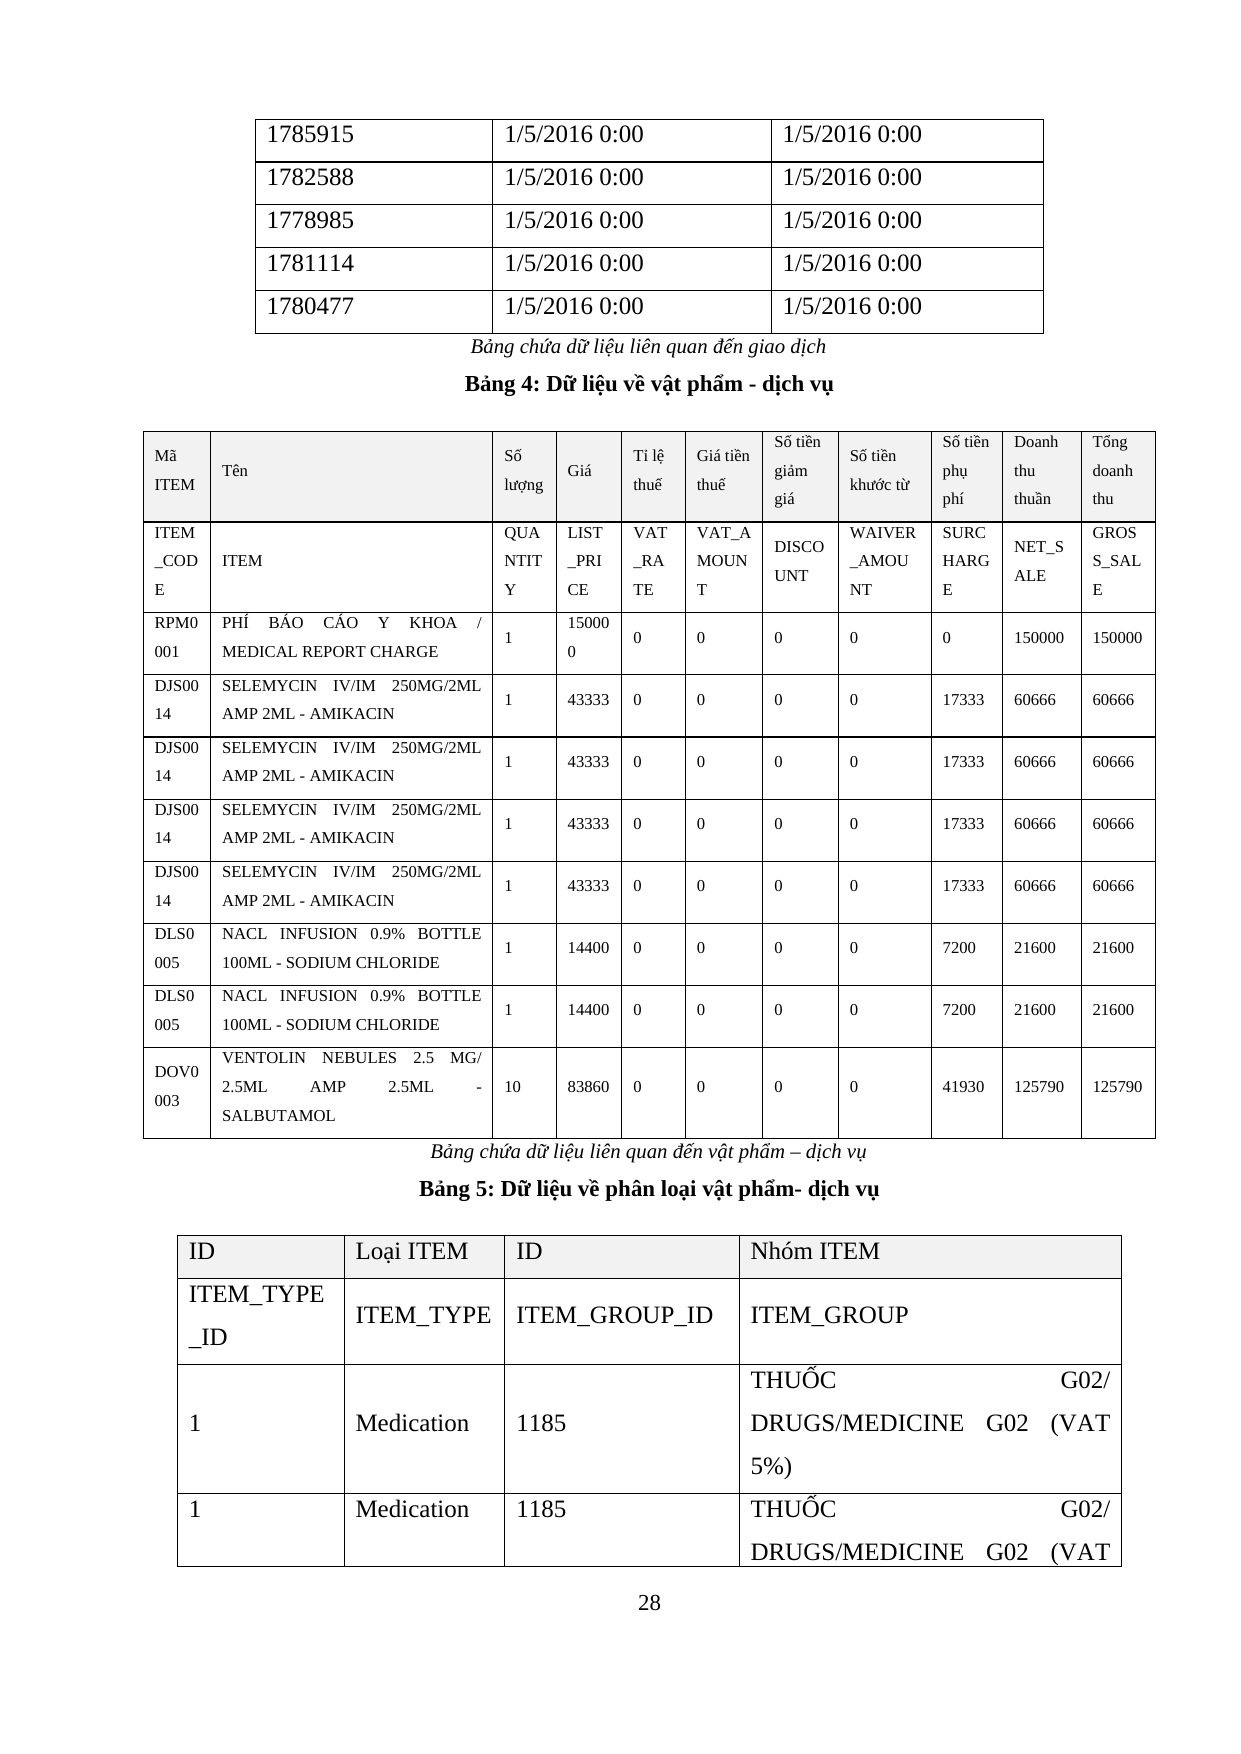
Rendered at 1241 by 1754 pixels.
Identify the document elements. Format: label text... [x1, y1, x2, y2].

text Bảng chứa dữ liệu liên quan đến giao dịch [177, 334, 1122, 358]
table_cell 1/5/2016 0:00 [772, 120, 1043, 161]
table_cell 1780477 [256, 291, 492, 333]
table_cell 1185 [505, 1494, 739, 1566]
table_cell 0 [763, 1048, 838, 1138]
table_cell 0 [686, 924, 762, 985]
table_cell NACL INFUSION 0.9% BOTTLE 100ML - SODIUM CHLORIDE [211, 986, 492, 1047]
table_header Giá [557, 432, 621, 521]
table_cell SURCHARGE [932, 523, 1002, 612]
table_header Loại ITEM [345, 1236, 504, 1278]
table_cell 1/5/2016 0:00 [493, 205, 771, 247]
table_cell 1 [493, 800, 556, 861]
table_cell THUỐC G02/ DRUGS/MEDICINE G02 (VAT 5%) [740, 1365, 1121, 1493]
text Bảng 5: Dữ liệu về phân loại vật phẩm- dịch vụ [177, 1175, 1122, 1201]
table_header Số tiền giảm giá [763, 432, 838, 521]
table_header Nhóm ITEM [740, 1236, 1121, 1278]
table_cell 17333 [932, 738, 1002, 798]
table_cell 0 [763, 924, 838, 985]
table_cell QUANTITY [493, 523, 556, 612]
table_cell 21600 [1082, 986, 1155, 1047]
table_cell 7200 [932, 986, 1002, 1047]
table_cell VAT_RATE [622, 523, 685, 612]
table_cell DJS0014 [144, 675, 210, 736]
table_cell 1/5/2016 0:00 [493, 291, 771, 333]
table_cell DOV0003 [144, 1048, 210, 1138]
table_cell 21600 [1003, 924, 1081, 985]
table_cell VAT_AMOUNT [686, 523, 762, 612]
table_cell 0 [622, 738, 685, 798]
table_cell RPM0001 [144, 613, 210, 674]
table_cell 1/5/2016 0:00 [493, 248, 771, 290]
table_cell 60666 [1082, 675, 1155, 736]
table_cell 60666 [1003, 800, 1081, 861]
table_cell 17333 [932, 862, 1002, 923]
table_cell 0 [839, 800, 931, 861]
table_cell 150000 [557, 613, 621, 674]
table_cell 1/5/2016 0:00 [772, 205, 1043, 247]
table_cell 0 [622, 675, 685, 736]
table_cell 1/5/2016 0:00 [772, 248, 1043, 290]
table_cell 60666 [1003, 675, 1081, 736]
table_cell 0 [763, 800, 838, 861]
table_cell 1 [178, 1365, 344, 1493]
table_cell 43333 [557, 738, 621, 798]
table_cell GROSS_SALE [1082, 523, 1155, 612]
table_header Tên [211, 432, 492, 521]
table_cell 1 [493, 862, 556, 923]
table_cell 150000 [1082, 613, 1155, 674]
table_cell 0 [686, 613, 762, 674]
table_cell VENTOLIN NEBULES 2.5 MG/ 2.5ML AMP 2.5ML - SALBUTAMOL [211, 1048, 492, 1138]
table_cell Medication [345, 1365, 504, 1493]
table_cell Medication [345, 1494, 504, 1566]
table_cell DLS0005 [144, 924, 210, 985]
table_header Số tiền khước từ [839, 432, 931, 521]
table_cell 0 [763, 738, 838, 798]
table_cell 0 [763, 862, 838, 923]
table_cell 0 [839, 862, 931, 923]
table_cell 0 [686, 986, 762, 1047]
table_cell 0 [622, 986, 685, 1047]
table_header Giá tiền thuế [686, 432, 762, 521]
table_cell DJS0014 [144, 800, 210, 861]
table_cell 0 [763, 675, 838, 736]
table_cell 0 [763, 986, 838, 1047]
table_cell 7200 [932, 924, 1002, 985]
table_cell 0 [839, 986, 931, 1047]
table_cell 41930 [932, 1048, 1002, 1138]
table_header Số tiền phụ phí [932, 432, 1002, 521]
table_cell 60666 [1082, 800, 1155, 861]
table_cell DJS0014 [144, 738, 210, 798]
table_cell 0 [622, 862, 685, 923]
table_cell 10 [493, 1048, 556, 1138]
table_cell 60666 [1082, 862, 1155, 923]
table_cell 0 [622, 613, 685, 674]
table_cell SELEMYCIN IV/IM 250MG/2ML AMP 2ML - AMIKACIN [211, 738, 492, 798]
table_cell 0 [839, 738, 931, 798]
table_cell 1185 [505, 1365, 739, 1493]
table_cell 0 [839, 1048, 931, 1138]
table_cell PHÍ BÁO CÁO Y KHOA / MEDICAL REPORT CHARGE [211, 613, 492, 674]
table_cell DJS0014 [144, 862, 210, 923]
table_cell 21600 [1082, 924, 1155, 985]
table_cell 1/5/2016 0:00 [772, 163, 1043, 204]
table_header Doanh thu thuần [1003, 432, 1081, 521]
table_cell 14400 [557, 924, 621, 985]
table_cell 0 [686, 862, 762, 923]
table_cell 150000 [1003, 613, 1081, 674]
table_header Tổng doanh thu [1082, 432, 1155, 521]
table_cell 43333 [557, 675, 621, 736]
table_cell 0 [686, 738, 762, 798]
table_cell 0 [763, 613, 838, 674]
table_cell 0 [839, 613, 931, 674]
table_cell 0 [686, 1048, 762, 1138]
table_cell ITEM [211, 523, 492, 612]
table_header ID [505, 1236, 739, 1278]
table_cell 43333 [557, 800, 621, 861]
table_cell 1778985 [256, 205, 492, 247]
table_cell 1 [178, 1494, 344, 1566]
table_header ID [178, 1236, 344, 1278]
table_cell 0 [839, 675, 931, 736]
table_cell 0 [839, 924, 931, 985]
table_cell 1 [493, 738, 556, 798]
table_cell 43333 [557, 862, 621, 923]
table_cell 0 [622, 924, 685, 985]
table_cell 21600 [1003, 986, 1081, 1047]
table_cell 1/5/2016 0:00 [493, 163, 771, 204]
table_cell ITEM_GROUP_ID [505, 1279, 739, 1364]
table_cell 1/5/2016 0:00 [772, 291, 1043, 333]
text Bảng 4: Dữ liệu về vật phẩm - dịch vụ [177, 370, 1122, 397]
table_cell 0 [622, 1048, 685, 1138]
table_cell DISCOUNT [763, 523, 838, 612]
text Bảng chứa dữ liệu liên quan đến vật phẩm – dịch vụ [177, 1139, 1122, 1163]
table_cell WAIVER_AMOUNT [839, 523, 931, 612]
table_cell 1 [493, 613, 556, 674]
table_cell NET_SALE [1003, 523, 1081, 612]
table_cell SELEMYCIN IV/IM 250MG/2ML AMP 2ML - AMIKACIN [211, 862, 492, 923]
table_header Số lượng [493, 432, 556, 521]
table_cell 125790 [1082, 1048, 1155, 1138]
table_header Mã ITEM [144, 432, 210, 521]
table_cell 0 [686, 800, 762, 861]
table_cell 0 [622, 800, 685, 861]
table_cell LIST_PRICE [557, 523, 621, 612]
table_cell 125790 [1003, 1048, 1081, 1138]
table_cell 60666 [1003, 862, 1081, 923]
table_cell DLS0005 [144, 986, 210, 1047]
table_cell 0 [686, 675, 762, 736]
table_cell 1/5/2016 0:00 [493, 120, 771, 161]
table_cell NACL INFUSION 0.9% BOTTLE 100ML - SODIUM CHLORIDE [211, 924, 492, 985]
table_header Tỉ lệ thuế [622, 432, 685, 521]
table_cell 1 [493, 924, 556, 985]
table_cell 1 [493, 675, 556, 736]
table_cell 1782588 [256, 163, 492, 204]
table_cell 17333 [932, 675, 1002, 736]
table_cell 14400 [557, 986, 621, 1047]
table_cell SELEMYCIN IV/IM 250MG/2ML AMP 2ML - AMIKACIN [211, 800, 492, 861]
table_cell 60666 [1003, 738, 1081, 798]
table_cell SELEMYCIN IV/IM 250MG/2ML AMP 2ML - AMIKACIN [211, 675, 492, 736]
table_cell ITEM_TYPE [345, 1279, 504, 1364]
table_cell 17333 [932, 800, 1002, 861]
table_cell 0 [932, 613, 1002, 674]
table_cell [740, 1494, 1121, 1566]
table_cell ITEM_GROUP [740, 1279, 1121, 1364]
table_cell ITEM_TYPE_ID [178, 1279, 344, 1364]
table_cell 60666 [1082, 738, 1155, 798]
table_cell 1 [493, 986, 556, 1047]
table_cell 83860 [557, 1048, 621, 1138]
table_cell 1781114 [256, 248, 492, 290]
table_cell ITEM_CODE [144, 523, 210, 612]
table_cell 1785915 [256, 120, 492, 161]
